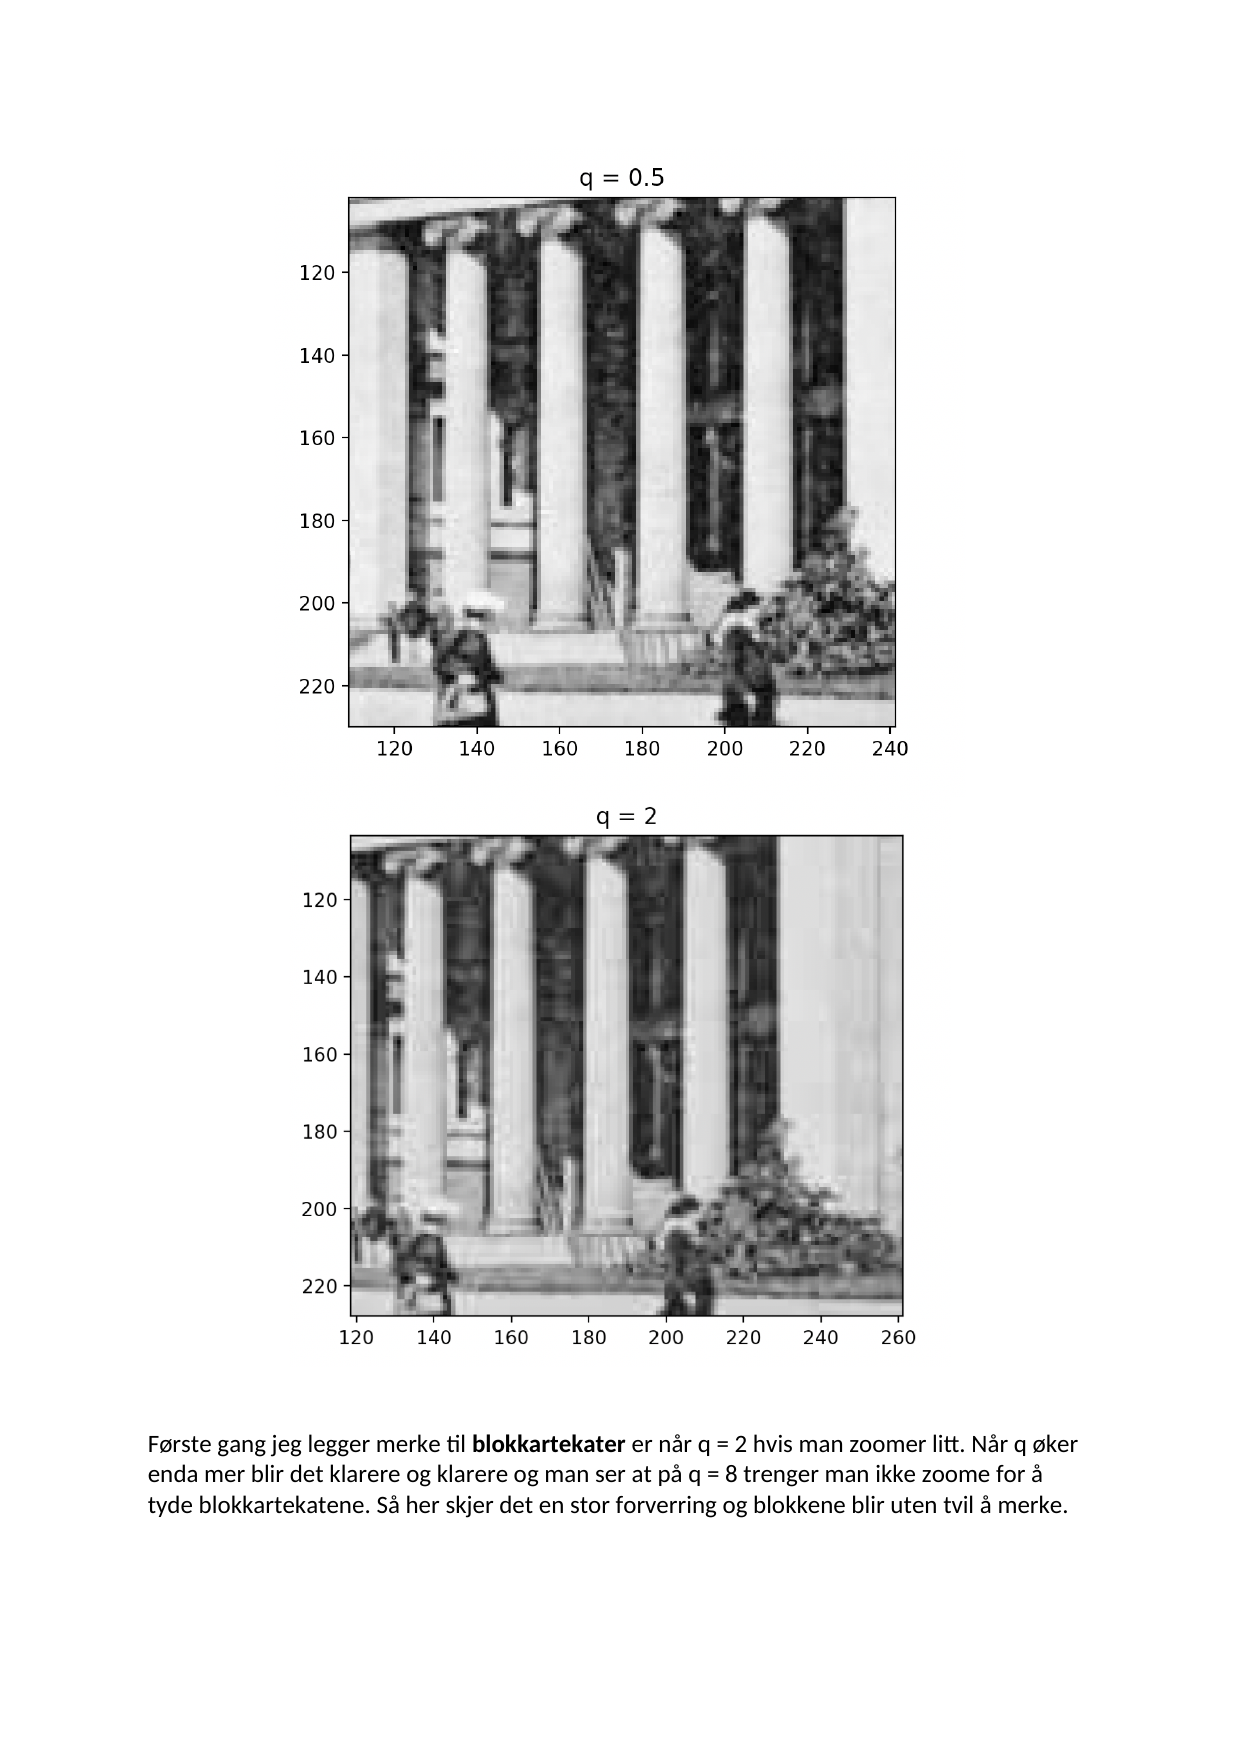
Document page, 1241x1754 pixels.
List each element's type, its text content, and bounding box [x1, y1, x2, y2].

picture [274, 147, 967, 1367]
text Første gang jeg legger merke til blokkartekater er når q = 2 hvis man zoomer litt. Når q øker enda mer blir det klarere og klarere og man ser at på q = 8 trenger man ikke zoome for å tyde blokkartekatene. Så her skjer det en stor forverring og blokkene blir uten tvil å merke. [148, 1428, 1093, 1519]
